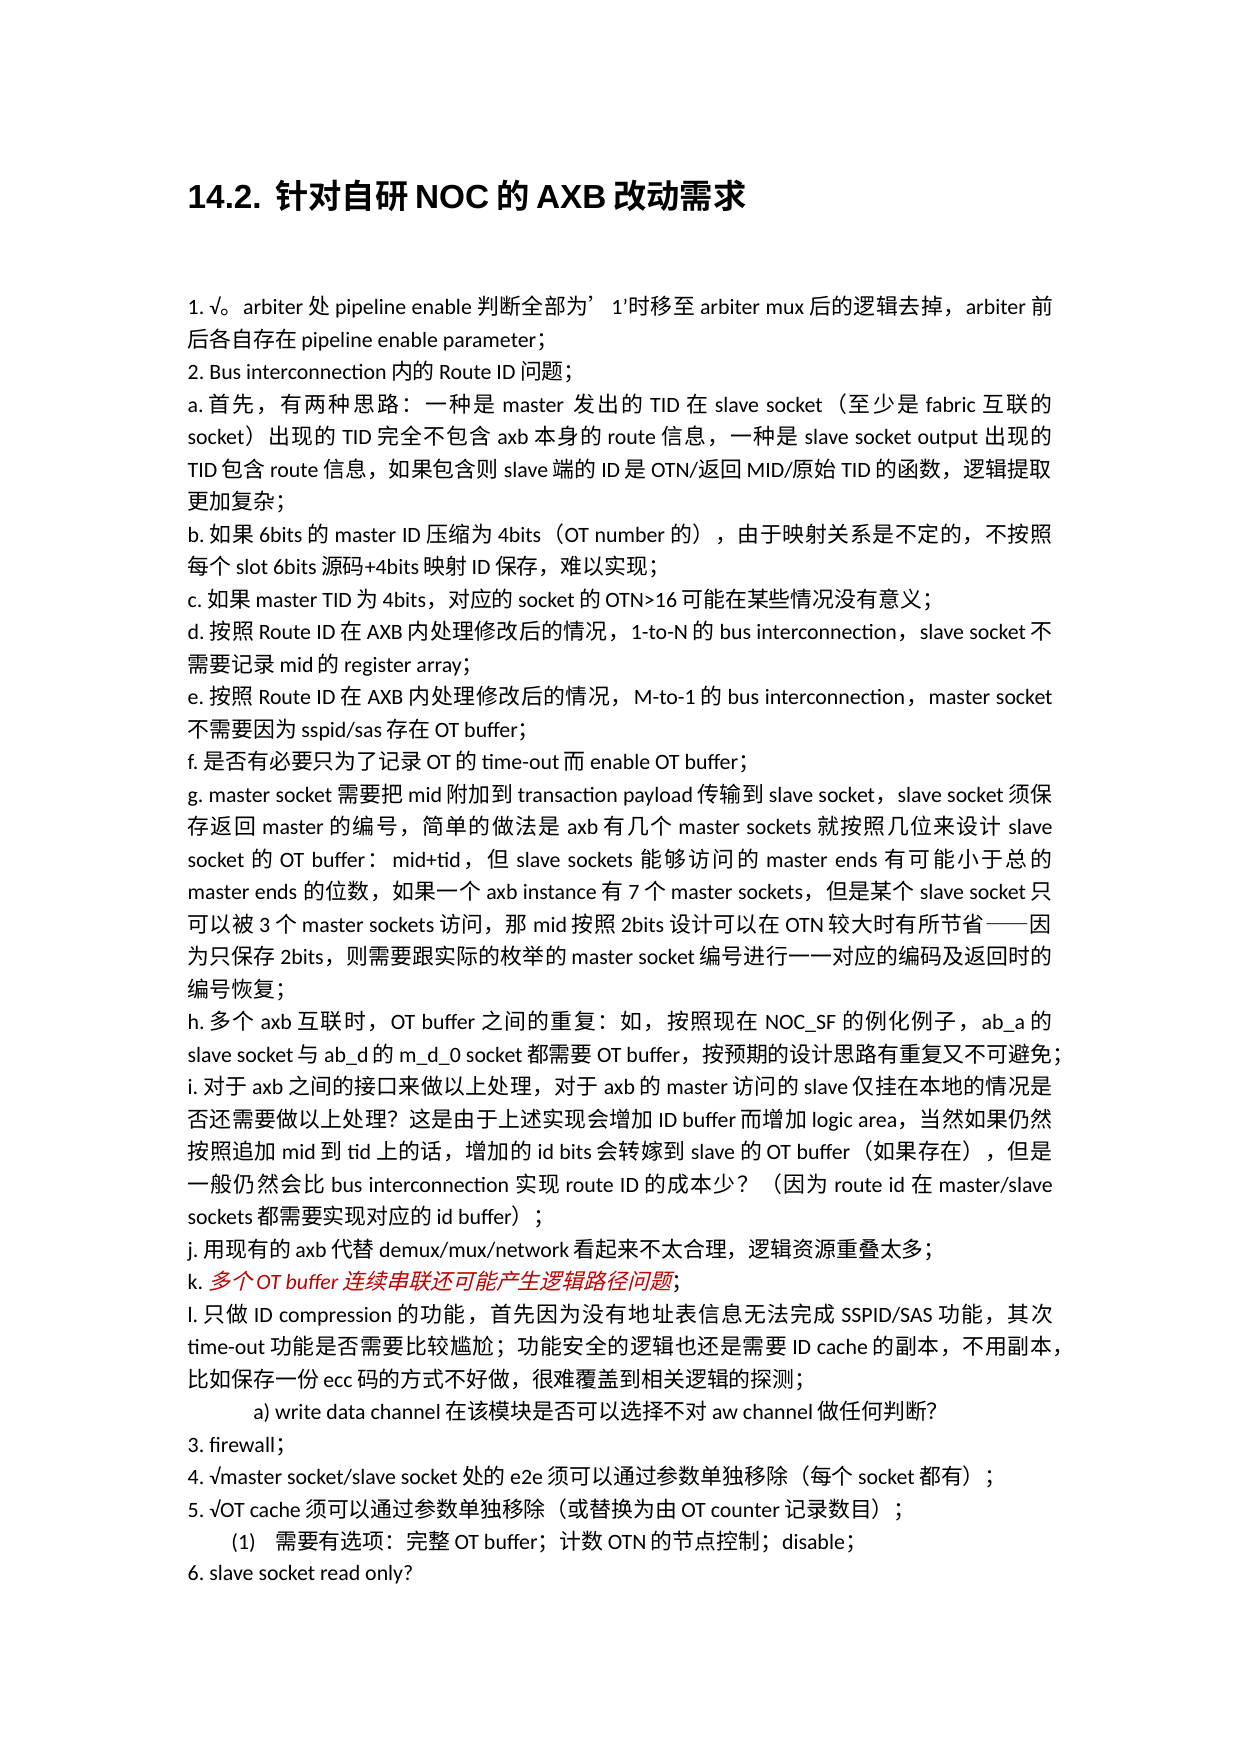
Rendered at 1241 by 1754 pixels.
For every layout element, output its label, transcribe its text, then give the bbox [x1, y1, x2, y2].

list 是否有必要只为了记录OT的time-out而enable OT buffer； [187, 744, 1053, 776]
list slave socket read only? [187, 1556, 1053, 1589]
list 按照Route ID在AXB内处理修改后的情况，M-to-1的bus interconnection，master socket不需要因为sspid/sas存在OT buffer； [187, 679, 1053, 744]
list 如果6bits的master ID压缩为4bits（OT number的），由于映射关系是不定的，不按照每个slot 6bits源码+4bits映射ID保存，难以实现； [187, 516, 1053, 581]
list 首先，有两种思路：一种是master 发出的TID在slave socket（至少是fabric互联的socket）出现的TID完全不包含axb本身的route信息，一种是slave socket output出现的TID包含route信息，如果包含则slave端的ID是OTN/返回MID/原始TID的函数，逻辑提取更加复杂； [187, 386, 1053, 516]
list √OT cache须可以通过参数单独移除（或替换为由OT counter记录数目）； [187, 1491, 1053, 1524]
list write data channel在该模块是否可以选择不对aw channel做任何判断？ [253, 1394, 1053, 1426]
subtitle 针对自研NOC的AXB改动需求 [187, 162, 1053, 227]
list √。arbiter处pipeline enable判断全部为’1’时移至arbiter mux后的逻辑去掉，arbiter前后各自存在pipeline enable parameter； [187, 289, 1053, 354]
list 对于axb之间的接口来做以上处理，对于axb的master访问的slave仅挂在本地的情况是否还需要做以上处理？这是由于上述实现会增加ID buffer而增加logic area，当然如果仍然按照追加mid到tid上的话，增加的id bits会转嫁到slave的OT buffer（如果存在），但是一般仍然会比bus interconnection实现route ID的成本少？（因为route id在master/slave sockets都需要实现对应的id buffer）； [187, 1069, 1053, 1231]
list √master socket/slave socket处的e2e须可以通过参数单独移除（每个socket都有）； [187, 1459, 1053, 1491]
list 只做ID compression的功能，首先因为没有地址表信息无法完成SSPID/SAS功能，其次time-out功能是否需要比较尴尬；功能安全的逻辑也还是需要ID cache的副本，不用副本，比如保存一份ecc码的方式不好做，很难覆盖到相关逻辑的探测； [187, 1296, 1053, 1394]
list 按照Route ID在AXB内处理修改后的情况，1-to-N的bus interconnection，slave socket不需要记录mid的register array； [187, 614, 1053, 679]
list Bus interconnection内的Route ID问题； [187, 354, 1053, 386]
list firewall； [187, 1426, 1053, 1459]
list 如果master TID为4bits，对应的socket的OTN>16可能在某些情况没有意义； [187, 581, 1053, 614]
list 多个axb互联时，OT buffer之间的重复：如，按照现在NOC_SF的例化例子，ab_a的slave socket与ab_d的m_d_0 socket都需要OT buffer，按预期的设计思路有重复又不可避免； [187, 1004, 1053, 1069]
list 需要有选项：完整OT buffer；计数OTN的节点控制；disable； [231, 1524, 1053, 1556]
list 多个OT buffer连续串联还可能产生逻辑路径问题； [187, 1264, 1053, 1296]
list 用现有的axb代替demux/mux/network看起来不太合理，逻辑资源重叠太多； [187, 1231, 1053, 1264]
list master socket需要把mid附加到transaction payload传输到slave socket，slave socket须保存返回master的编号，简单的做法是axb有几个master sockets就按照几位来设计slave socket的OT buffer：mid+tid，但slave sockets能够访问的master ends有可能小于总的master ends 的位数，如果一个axb instance有7个master sockets，但是某个slave socket只可以被3个master sockets访问，那mid按照2bits设计可以在OTN较大时有所节省——因为只保存2bits，则需要跟实际的枚举的master socket编号进行一一对应的编码及返回时的编号恢复； [187, 776, 1053, 1004]
